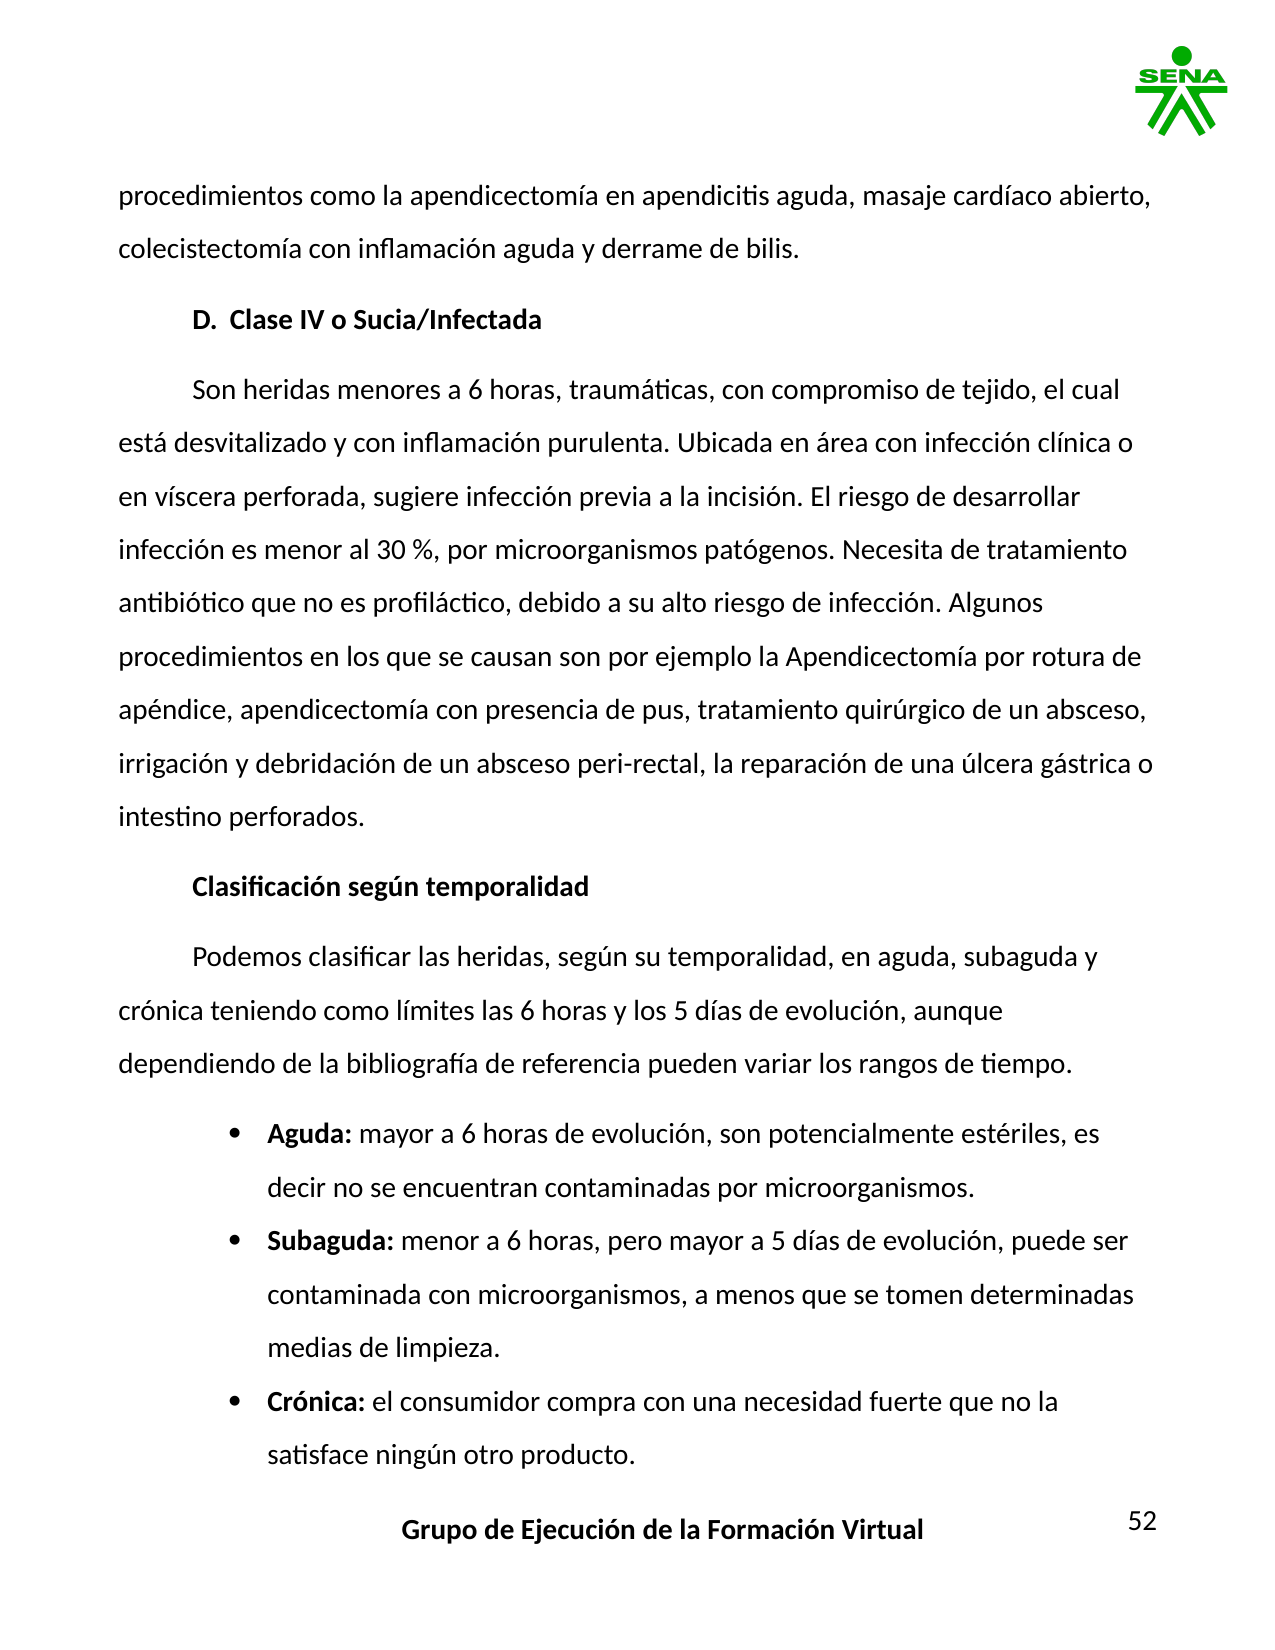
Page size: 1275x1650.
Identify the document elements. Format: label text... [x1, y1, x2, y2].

list Subaguda: menor a 6 horas, pero mayor a 5 días de evolución, puede ser contaminada con microorganismos, a menos que se tomen determinadas medias de limpieza. [229, 1222, 1157, 1365]
list Clase IV o Sucia/Infectada [192, 301, 1157, 336]
text Son heridas menores a 6 horas, traumáticas, con compromiso de tejido, el cual está desvitalizado y con inflamación purulenta. Ubicada en área con infección clínica o en víscera perforada, sugiere infección previa a la incisión. El riesgo de desarrollar infección es menor al 30 %, por microorganismos patógenos. Necesita de tratamiento antibiótico que no es profiláctico, debido a su alto riesgo de infección. Algunos procedimientos en los que se causan son por ejemplo la Apendicectomía por rotura de apéndice, apendicectomía con presencia de pus, tratamiento quirúrgico de un absceso, irrigación y debridación de un absceso peri-rectal, la reparación de una úlcera gástrica o intestino perforados. [118, 371, 1157, 834]
list Crónica: el consumidor compra con una necesidad fuerte que no la satisface ningún otro producto. [229, 1383, 1157, 1472]
text Clasificación según temporalidad [118, 868, 1157, 904]
picture [1135, 46, 1228, 136]
text Podemos clasificar las heridas, según su temporalidad, en aguda, subaguda y crónica teniendo como límites las 6 horas y los 5 días de evolución, aunque dependiendo de la bibliografía de referencia pueden variar los rangos de tiempo. [118, 938, 1157, 1081]
list Aguda: mayor a 6 horas de evolución, son potencialmente estériles, es decir no se encuentran contaminadas por microorganismos. [229, 1116, 1157, 1204]
